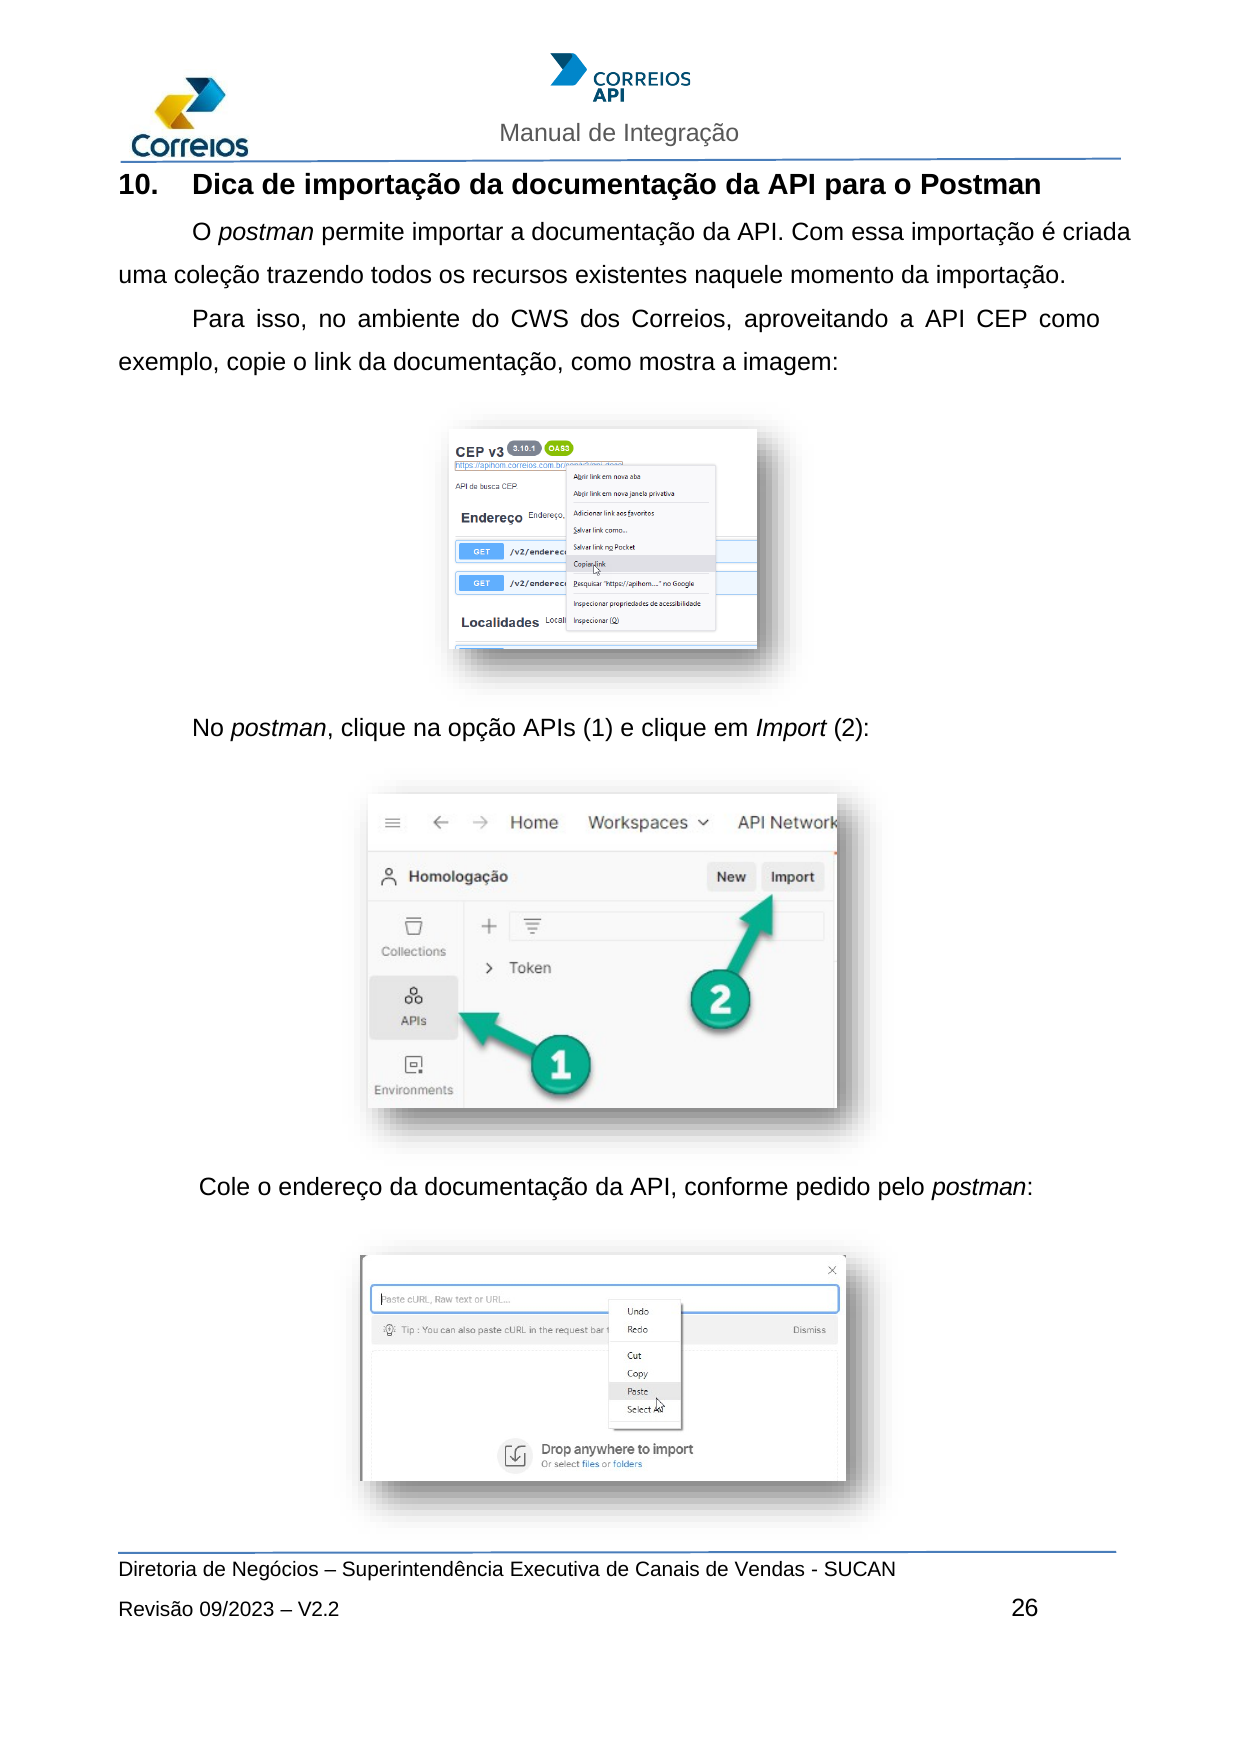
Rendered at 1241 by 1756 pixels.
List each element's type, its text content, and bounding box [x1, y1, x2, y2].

picture [334, 1229, 904, 1540]
text Cole o endereço da documentação da API, conforme pedido pelo postman: [199, 760, 1144, 1201]
text O postman permite importar a documentação da API. Com essa importação é criada uma coleção trazendo todos os recursos existentes naquele momento da importação. [118, 217, 1144, 289]
subtitle Dica de importação da documentação da API para o Postman [118, 167, 1144, 201]
text No postman, clique na opção APIs (1) e clique em Import (2): [192, 395, 1144, 741]
picture [550, 53, 691, 102]
text Para isso, no ambiente do CWS dos Correios, aproveitando a API CEP como exemplo, copie o link da documentação, como mostra a imagem: [118, 304, 1127, 376]
picture [128, 69, 250, 158]
